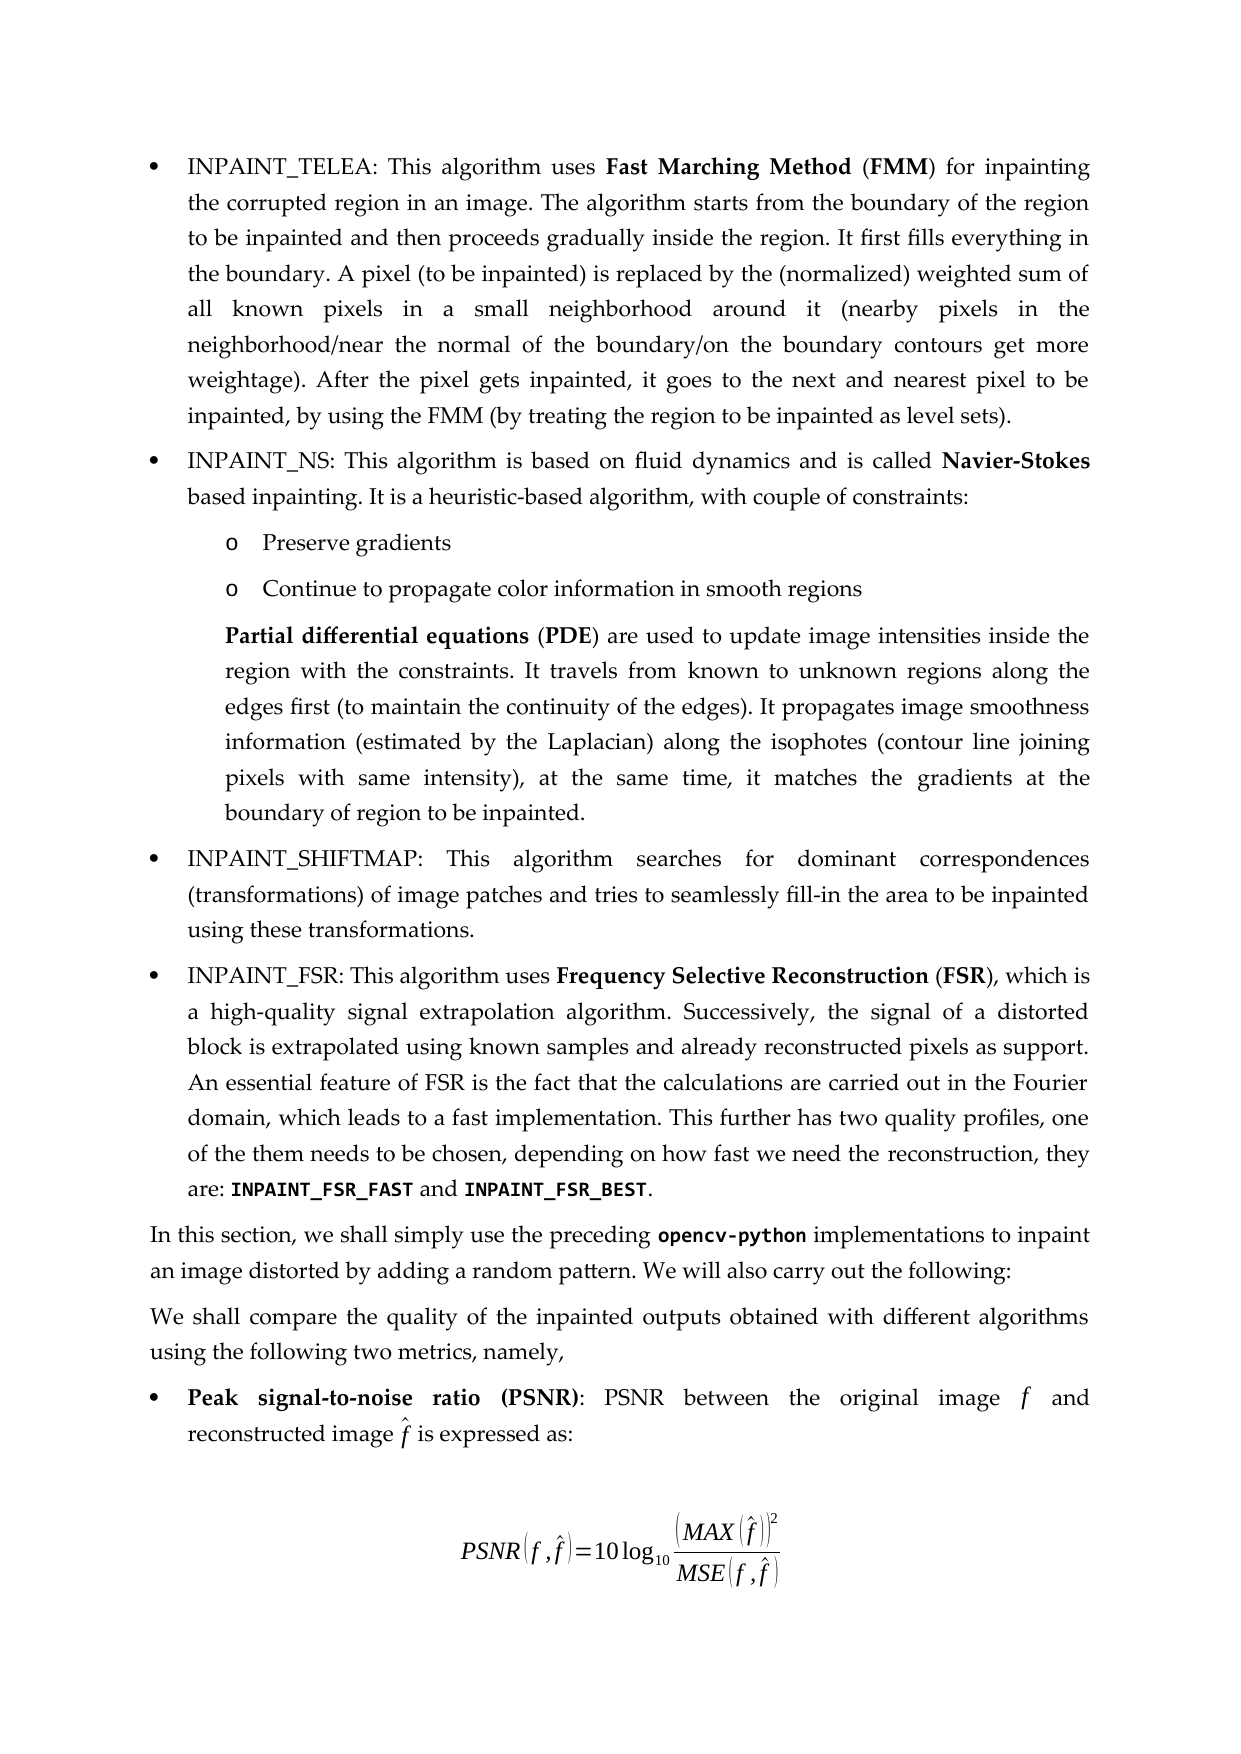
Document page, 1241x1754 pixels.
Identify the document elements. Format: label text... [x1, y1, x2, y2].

list INPAINT_TELEA: This algorithm uses Fast Marching Method (FMM) for inpainting the corrupted region in an image. The algorithm starts from the boundary of the region to be inpainted and then proceeds gradually inside the region. It first fills everything in the boundary. A pixel (to be inpainted) is replaced by the (normalized) weighted sum of all known pixels in a small neighborhood around it (nearby pixels in the neighborhood/near the normal of the boundary/on the boundary contours get more weightage). After the pixel gets inpainted, it goes to the next and nearest pixel to be inpainted, by using the FMM (by treating the region to be inpainted as level sets). [150, 150, 1090, 429]
text In this section, we shall simply use the preceding opencv-python implementations to inpaint an image distorted by adding a random pattern. We will also carry out the following: [150, 1218, 1090, 1285]
text We shall compare the quality of the inpainted outputs obtained with different algorithms using the following two metrics, namely, [150, 1300, 1090, 1366]
list Peak signal-to-noise ratio (PSNR): PSNR between the original image and reconstructed image is expressed as: [150, 1381, 1090, 1448]
list Continue to propagate color information in smooth regions [225, 572, 1090, 604]
list INPAINT_FSR: This algorithm uses Frequency Selective Reconstruction (FSR), which is a high-quality signal extrapolation algorithm. Successively, the signal of a distorted block is extrapolated using known samples and already reconstructed pixels as support. An essential feature of FSR is the fact that the calculations are carried out in the Fourier domain, which leads to a fast implementation. This further has two quality profiles, one of the them needs to be chosen, depending on how fast we need the reconstruction, they are: INPAINT_FSR_FAST and INPAINT_FSR_BEST. [150, 959, 1090, 1203]
text Partial differential equations (PDE) are used to update image intensities inside the region with the constraints. It travels from known to unknown regions along the edges first (to maintain the continuity of the edges). It propagates image smoothness information (estimated by the Laplacian) along the isophotes (contour line joining pixels with same intensity), at the same time, it matches the gradients at the boundary of region to be inpainted. [225, 619, 1090, 827]
list Preserve gradients [225, 526, 1090, 557]
list INPAINT_NS: This algorithm is based on fluid dynamics and is called Navier-Stokes based inpainting. It is a heuristic-based algorithm, with couple of constraints: [150, 444, 1090, 511]
list INPAINT_SHIFTMAP: This algorithm searches for dominant correspondences (transformations) of image patches and tries to seamlessly fill-in the area to be inpainted using these transformations. [150, 842, 1090, 944]
